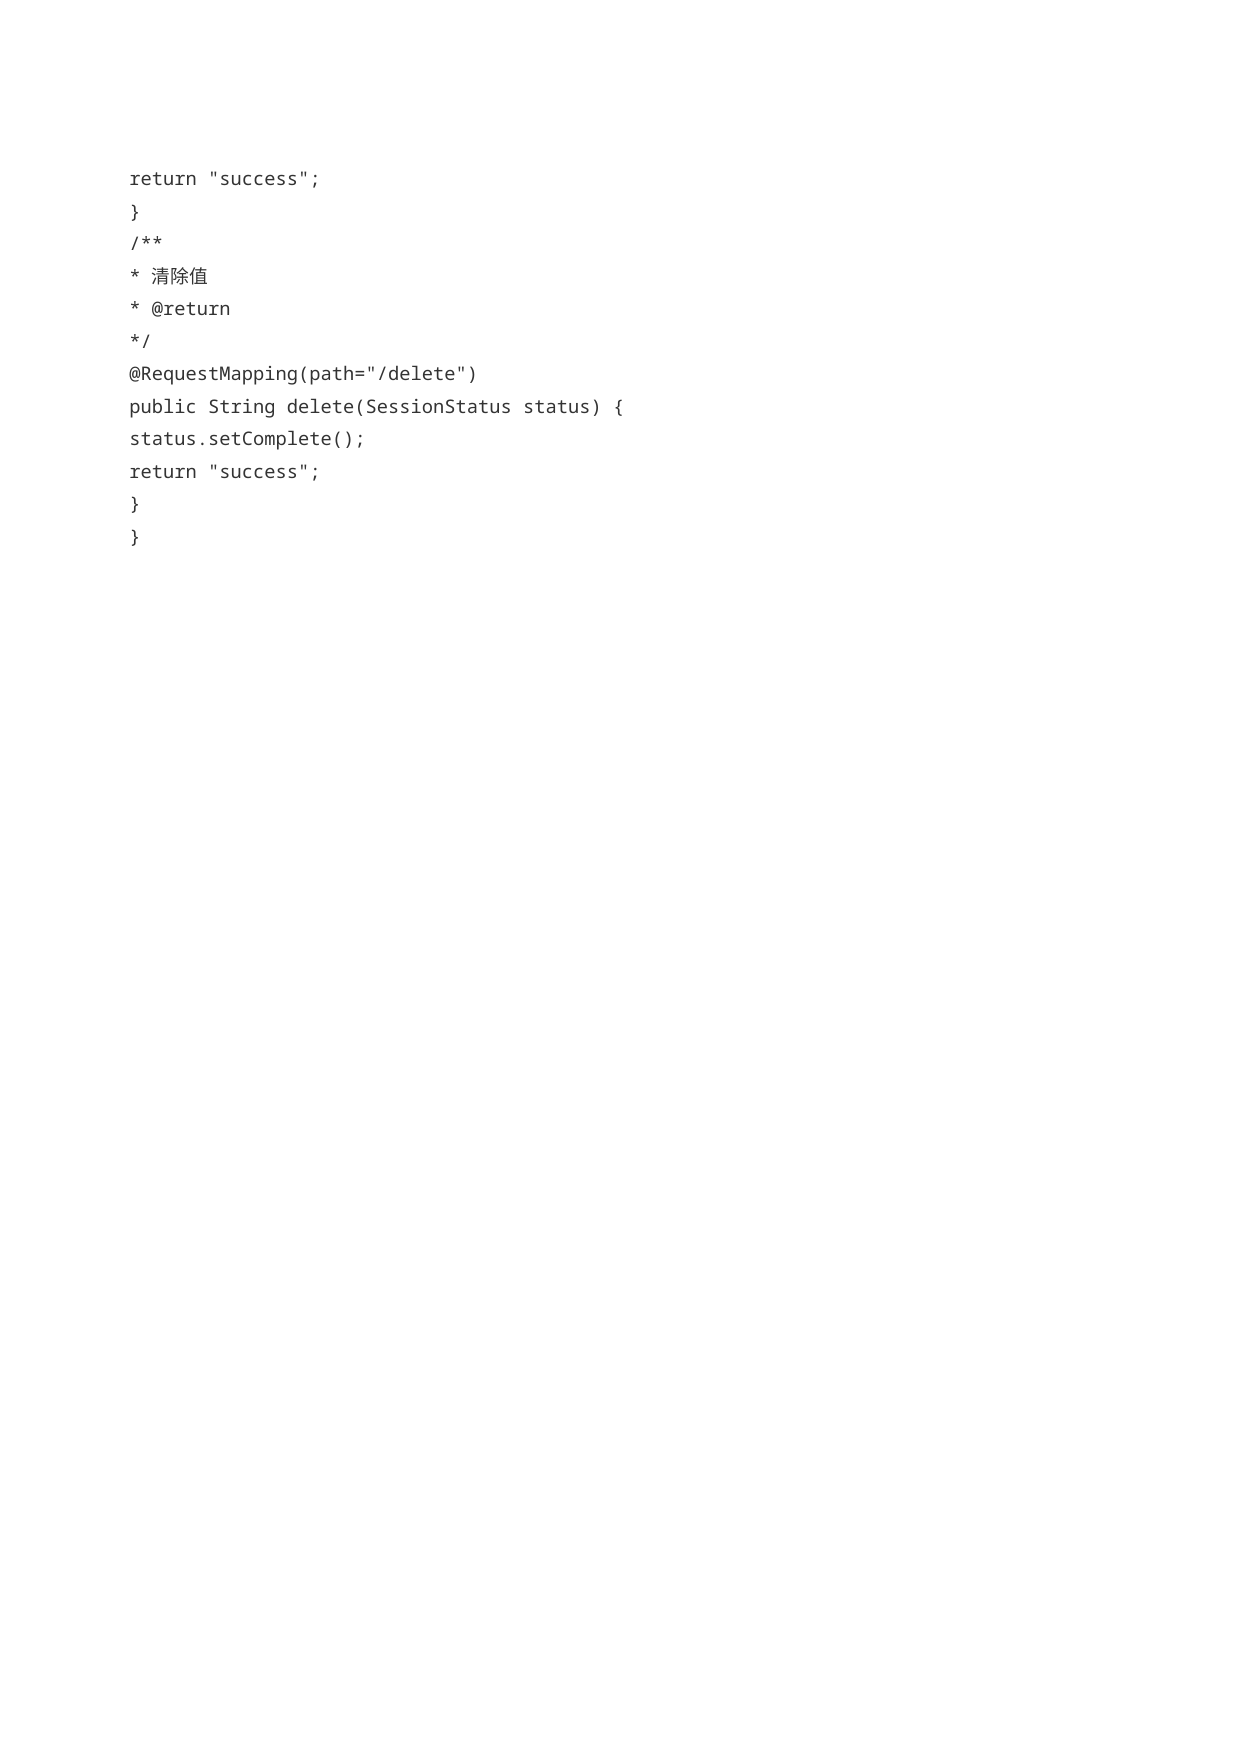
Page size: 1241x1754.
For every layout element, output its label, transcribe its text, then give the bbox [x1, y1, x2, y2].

text * @return [129, 292, 1092, 324]
text status.setComplete(); [129, 422, 1092, 454]
text /** [129, 227, 1092, 259]
text return "success"; [129, 162, 1092, 194]
text } [129, 194, 1092, 227]
text @RequestMapping(path="/delete") [129, 357, 1092, 389]
text } [129, 519, 1092, 552]
text */ [129, 324, 1092, 357]
text public String delete(SessionStatus status) { [129, 389, 1092, 422]
text } [129, 487, 1092, 519]
text return "success"; [129, 454, 1092, 487]
text * 清除值 [129, 259, 1092, 292]
